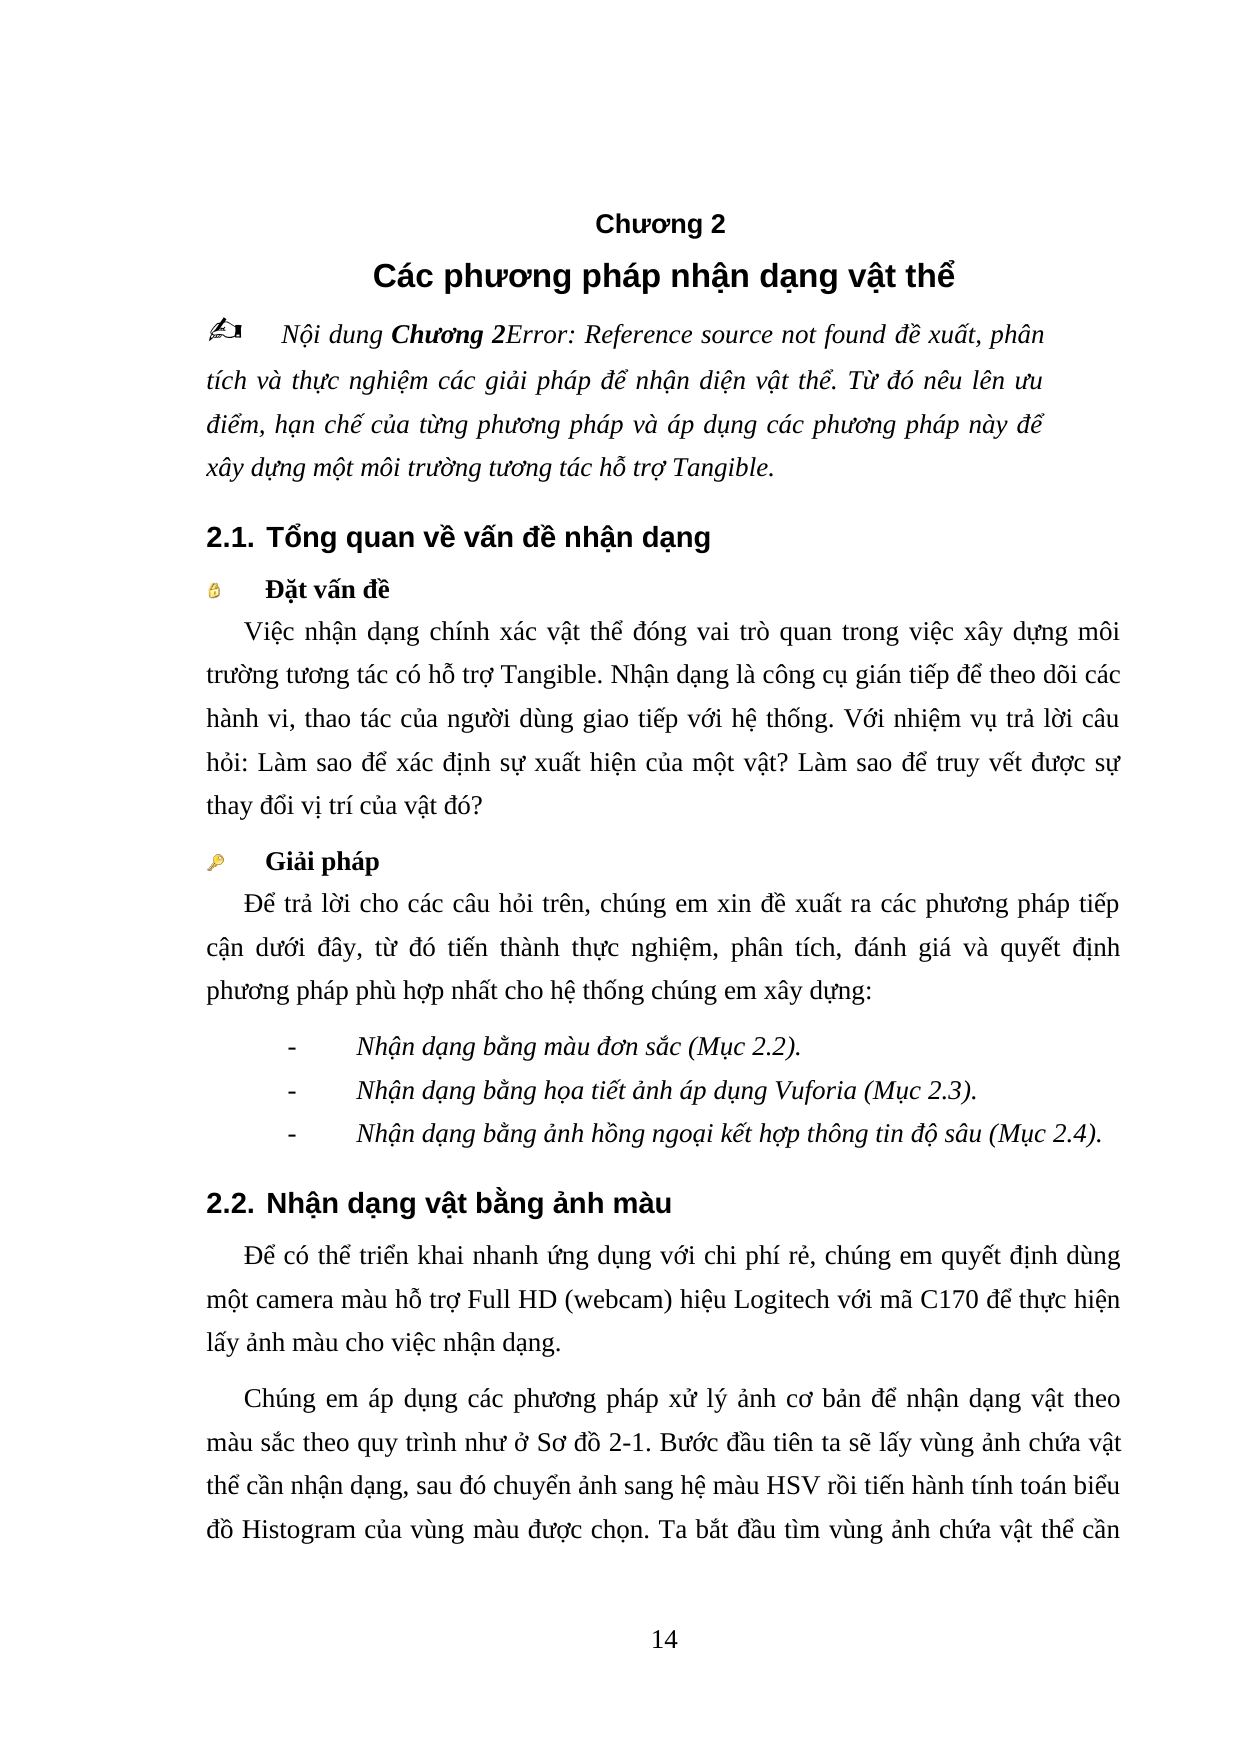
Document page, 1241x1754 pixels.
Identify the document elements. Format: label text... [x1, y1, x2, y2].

picture [207, 854, 224, 871]
subtitle Tổng quan về vấn đề nhận dạng [206, 520, 1122, 553]
picture [207, 581, 221, 599]
subtitle Nhận dạng vật bằng ảnh màu [206, 1186, 1122, 1219]
subtitle Nhận dạng bằng màu đơn sắc (Mục 2.2). [250, 1030, 1122, 1062]
subtitle Nhận dạng bằng họa tiết ảnh áp dụng Vuforia (Mục 2.3). [250, 1074, 1122, 1105]
text Để trả lời cho các câu hỏi trên, chúng em xin đề xuất ra các phương pháp tiếp cận dưới đây, từ đó tiến thành thực nghiệm, phân tích, đánh giá và quyết định phương pháp phù hợp nhất cho hệ thống chúng em xây dựng: [206, 887, 1122, 1006]
text Việc nhận dạng chính xác vật thể đóng vai trò quan trong việc xây dựng môi trường tương tác có hỗ trợ Tangible. Nhận dạng là công cụ gián tiếp để theo dõi các hành vi, thao tác của người dùng giao tiếp với hệ thống. Với nhiệm vụ trả lời câu hỏi: Làm sao để xác định sự xuất hiện của một vật? Làm sao để truy vết được sự thay đổi vị trí của vật đó? [206, 615, 1122, 820]
text Đặt vấn đề [206, 573, 1122, 604]
text Để có thể triển khai nhanh ứng dụng với chi phí rẻ, chúng em quyết định dùng một camera màu hỗ trợ Full HD (webcam) hiệu Logitech với mã C170 để thực hiện lấy ảnh màu cho việc nhận dạng. [206, 1239, 1122, 1357]
subtitle Nhận dạng bằng ảnh hồng ngoại kết hợp thông tin độ sâu (Mục 2.4). [250, 1117, 1122, 1149]
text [206, 1382, 1122, 1544]
text Giải pháp [206, 845, 1122, 876]
subtitle Các phương pháp nhận dạng vật thể [206, 202, 1122, 294]
